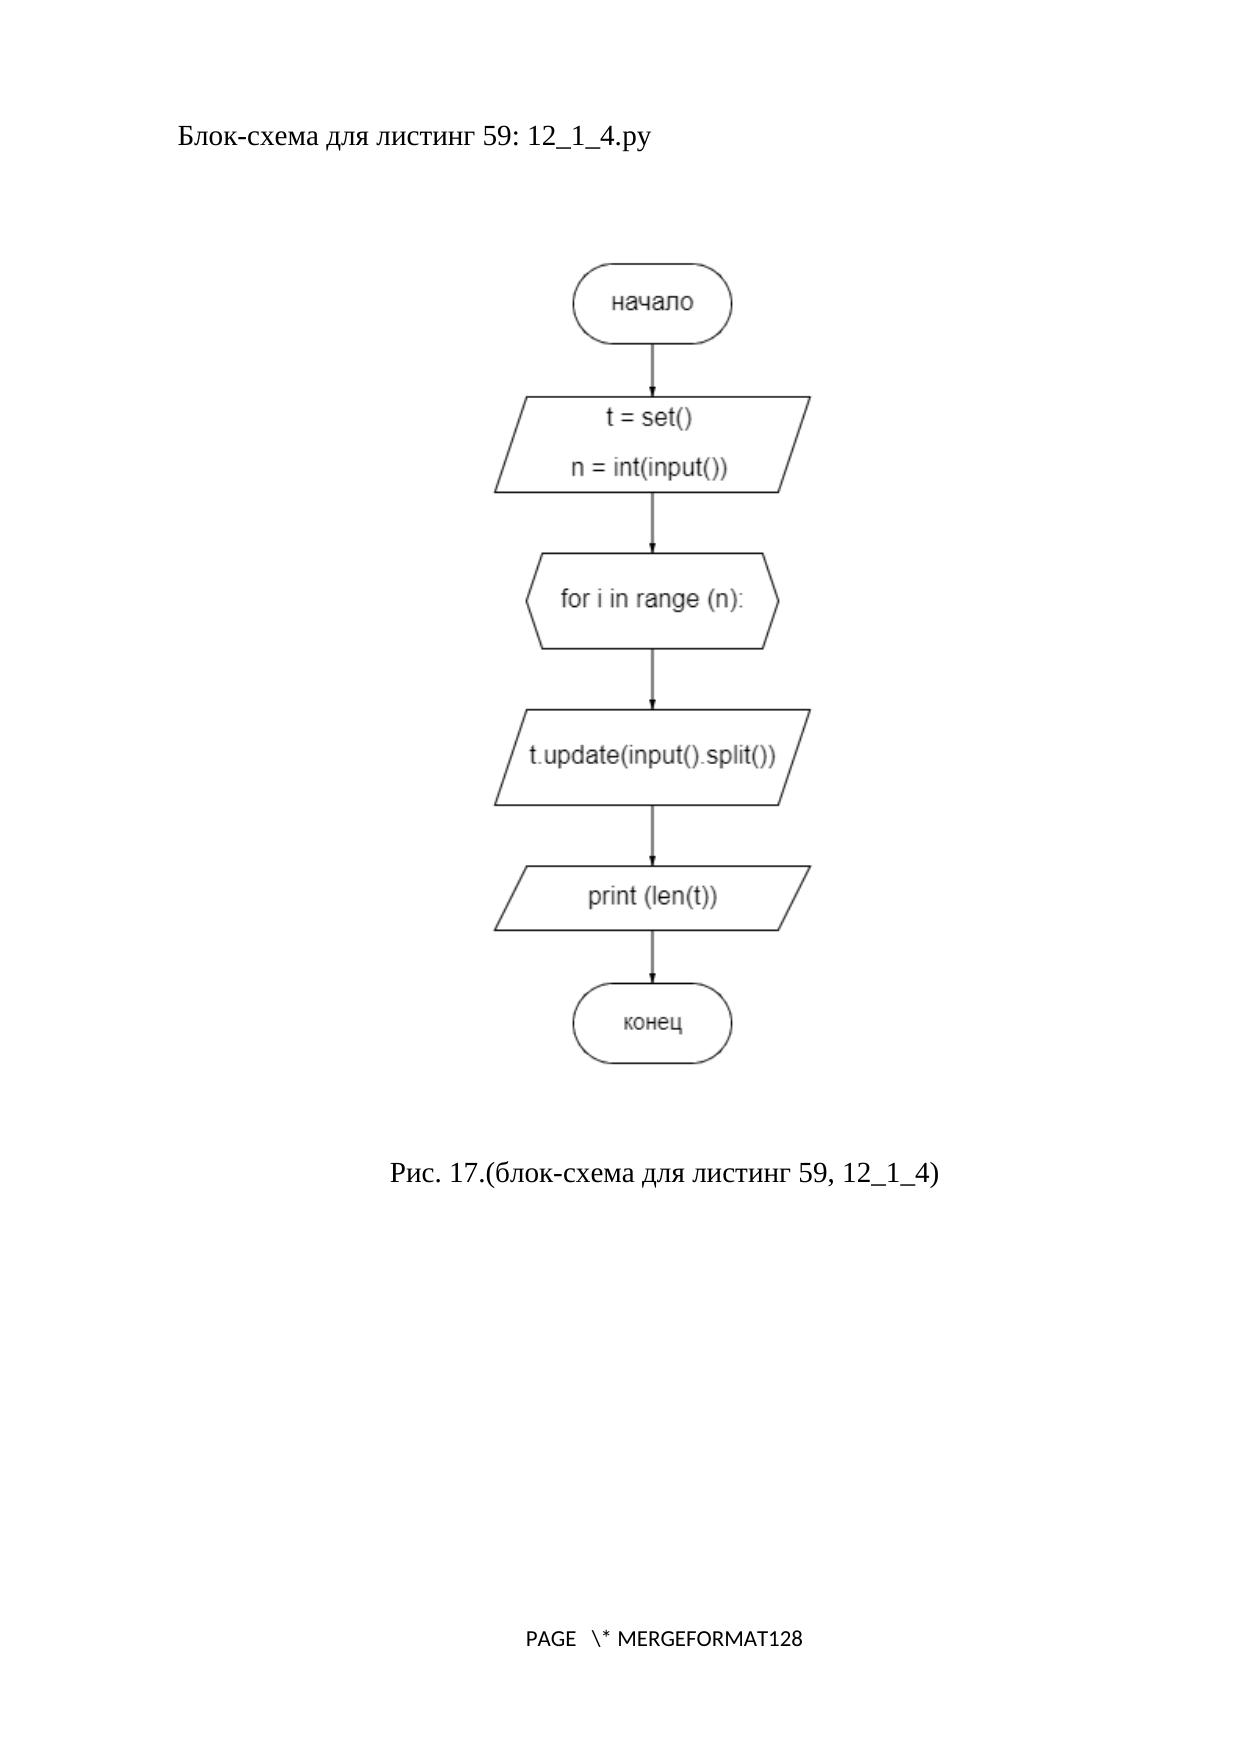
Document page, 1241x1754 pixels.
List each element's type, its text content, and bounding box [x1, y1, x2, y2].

text Блок-схема для листинг 59: 12_1_4.py [177, 118, 1152, 152]
picture [346, 216, 983, 1130]
text Рис. 17.(блок-схема для листинг 59, 12_1_4) [177, 1155, 1152, 1188]
